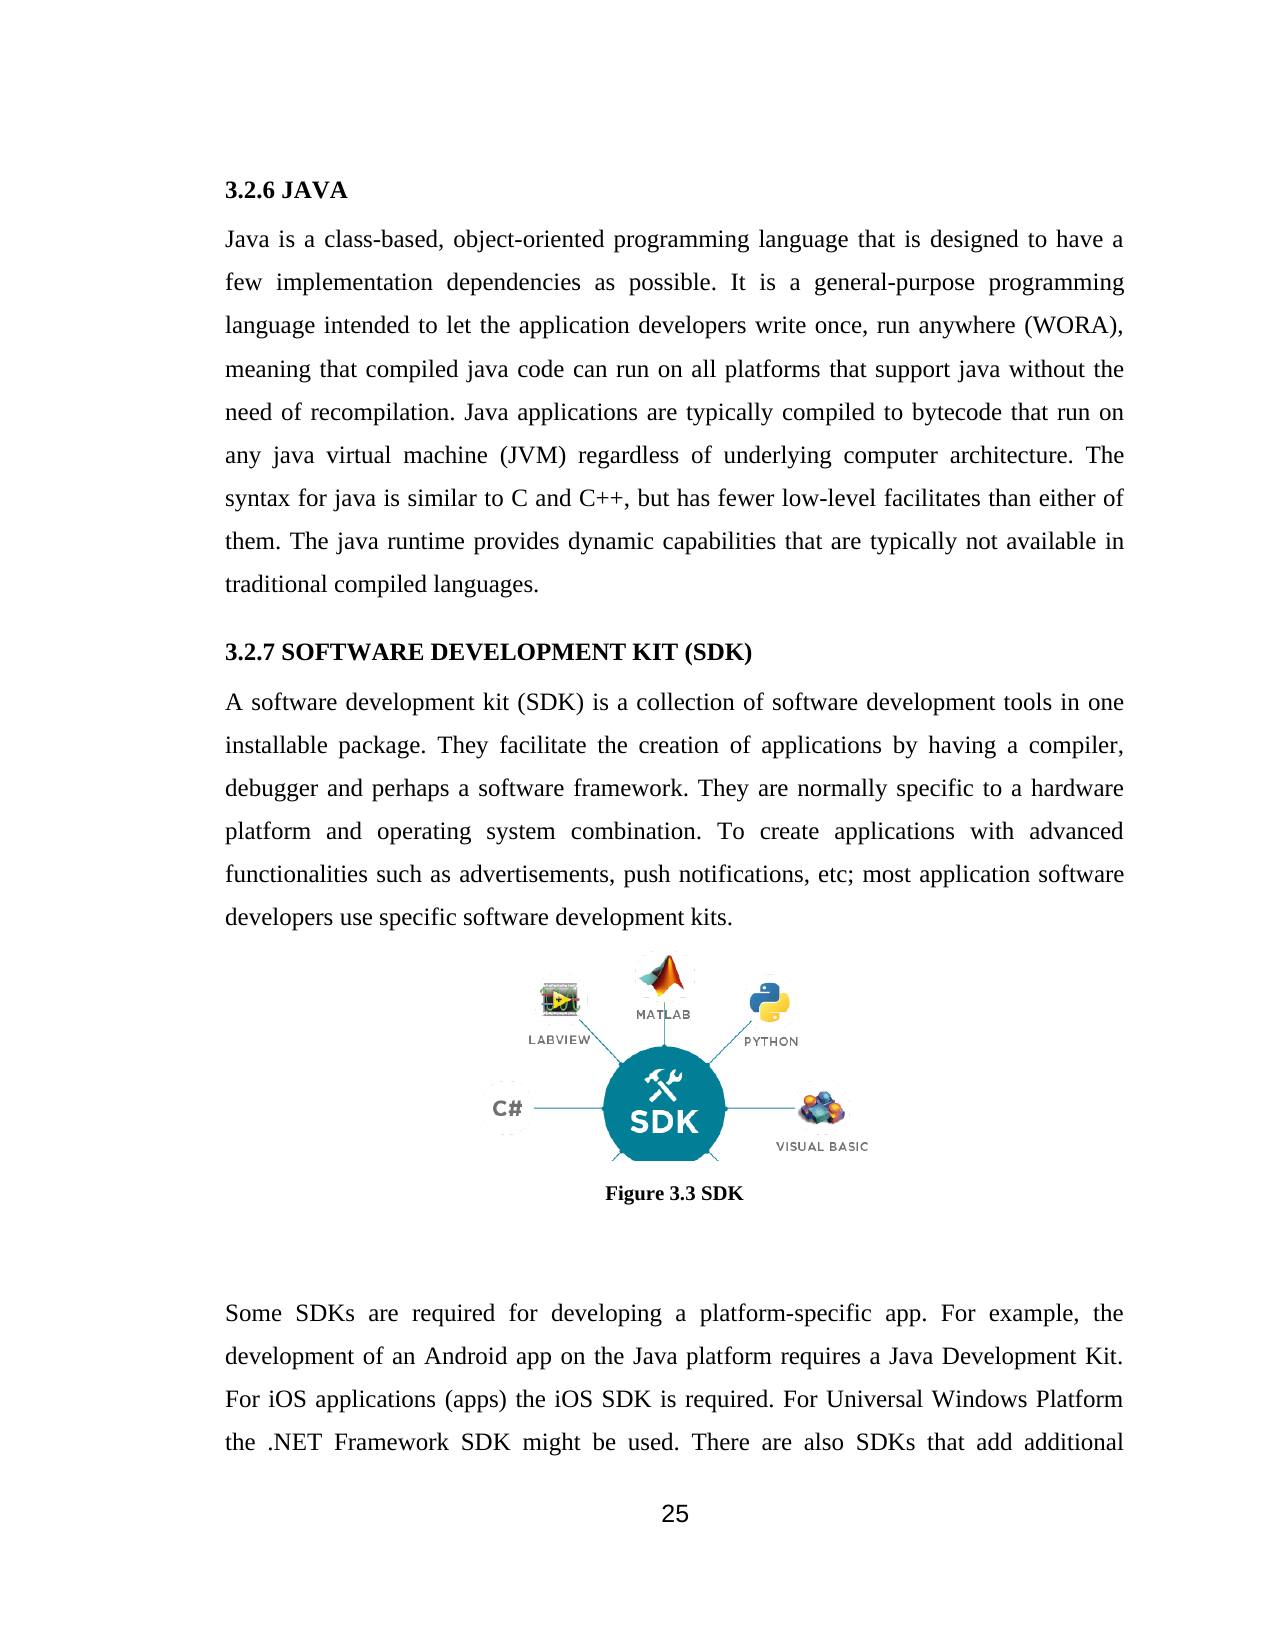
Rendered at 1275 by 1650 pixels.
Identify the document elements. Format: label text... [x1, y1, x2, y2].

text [225, 1298, 1125, 1456]
subtitle 3.2.6 JAVA [225, 175, 1125, 204]
text Java is a class-based, object-oriented programming language that is designed to have a few implementation dependencies as possible. It is a general-purpose programming language intended to let the application developers write once, run anywhere (WORA), meaning that compiled java code can run on all platforms that support java without the need of recompilation. Java applications are typically compiled to bytecode that run on any java virtual machine (JVM) regardless of underlying computer architecture. The syntax for java is similar to C and C++, but has fewer low-level facilitates than either of them. The java runtime provides dynamic capabilities that are typically not available in traditional compiled languages. [225, 224, 1125, 598]
subtitle 3.2.7 SOFTWARE DEVELOPMENT KIT (SDK) [225, 637, 1125, 666]
picture [480, 948, 868, 1161]
text A software development kit (SDK) is a collection of software development tools in one installable package. They facilitate the creation of applications by having a compiler, debugger and perhaps a software framework. They are normally specific to a hardware platform and operating system combination. To create applications with advanced functionalities such as advertisements, push notifications, etc; most application software developers use specific software development kits. [225, 687, 1125, 931]
